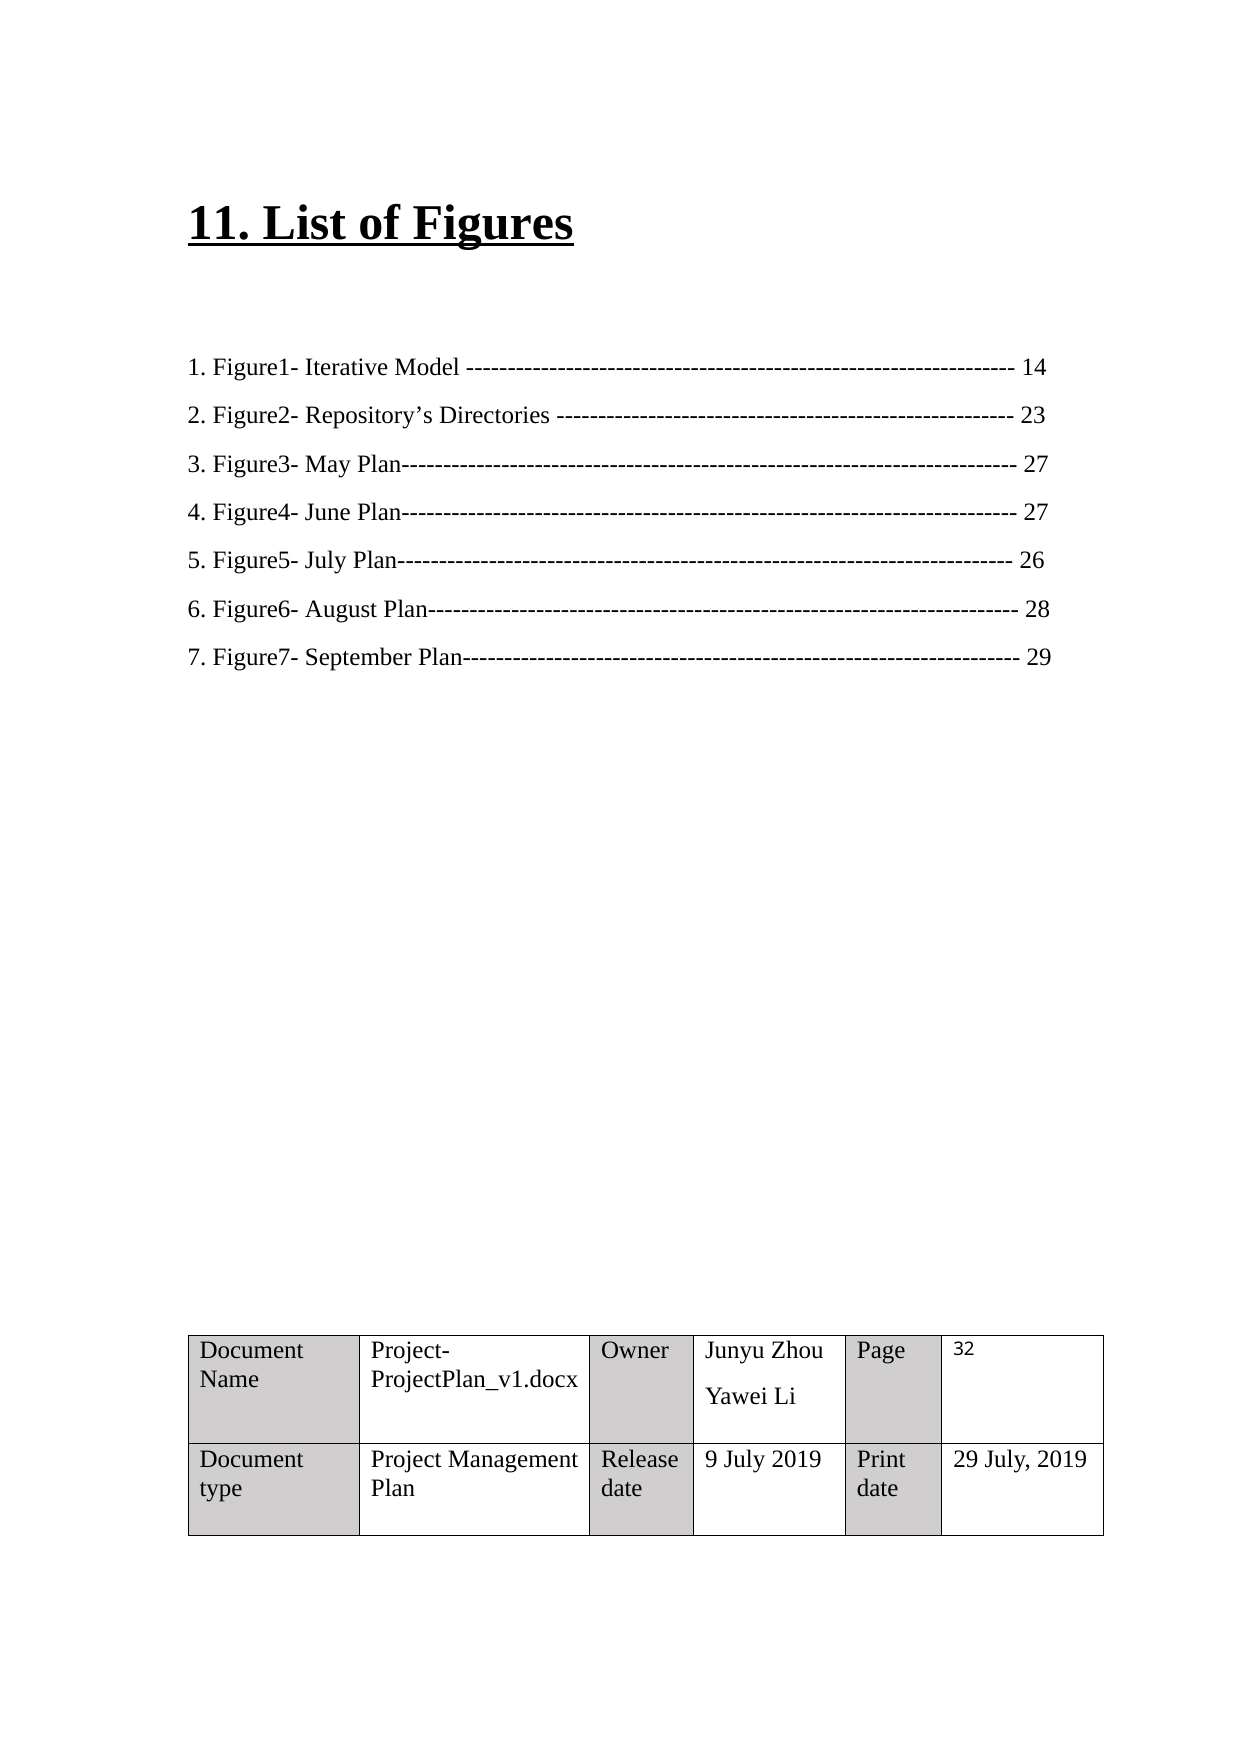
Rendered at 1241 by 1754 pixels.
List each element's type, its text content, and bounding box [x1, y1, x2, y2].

text 1. Figure1- Iterative Model ------------------------------------------------------------------ 14 [187, 349, 1053, 383]
text 3. Figure3- May Plan-------------------------------------------------------------------------- 27 [187, 446, 1053, 480]
text 6. Figure6- August Plan----------------------------------------------------------------------- 28 [187, 591, 1053, 625]
text 4. Figure4- June Plan-------------------------------------------------------------------------- 27 [187, 494, 1053, 528]
text 5. Figure5- July Plan-------------------------------------------------------------------------- 26 [187, 543, 1053, 577]
text 7. Figure7- September Plan------------------------------------------------------------------- 29 [187, 639, 1053, 673]
subtitle 11. List of Figures [187, 188, 1053, 256]
text 2. Figure2- Repository’s Directories ------------------------------------------------------- 23 [187, 398, 1053, 432]
